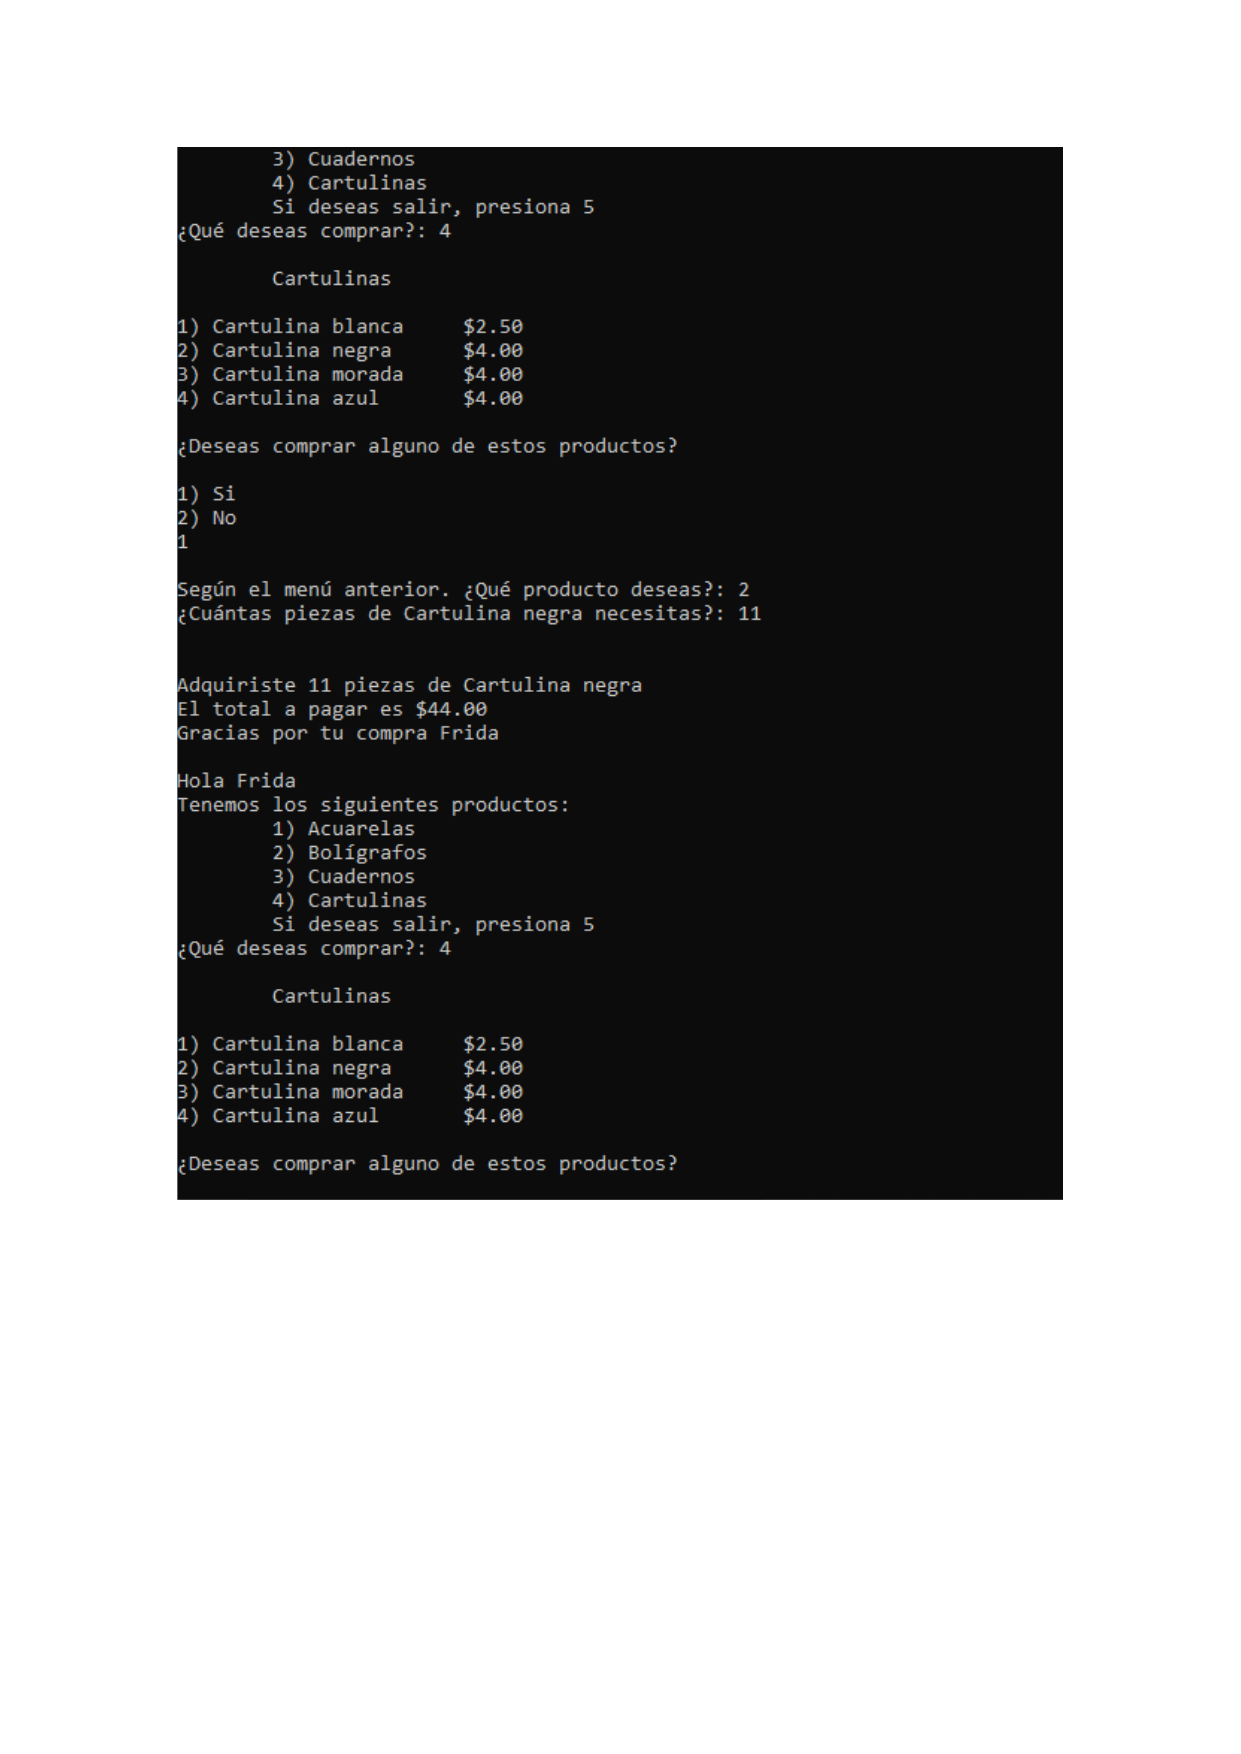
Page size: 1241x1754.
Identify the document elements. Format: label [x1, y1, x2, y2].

picture [177, 147, 1063, 1200]
